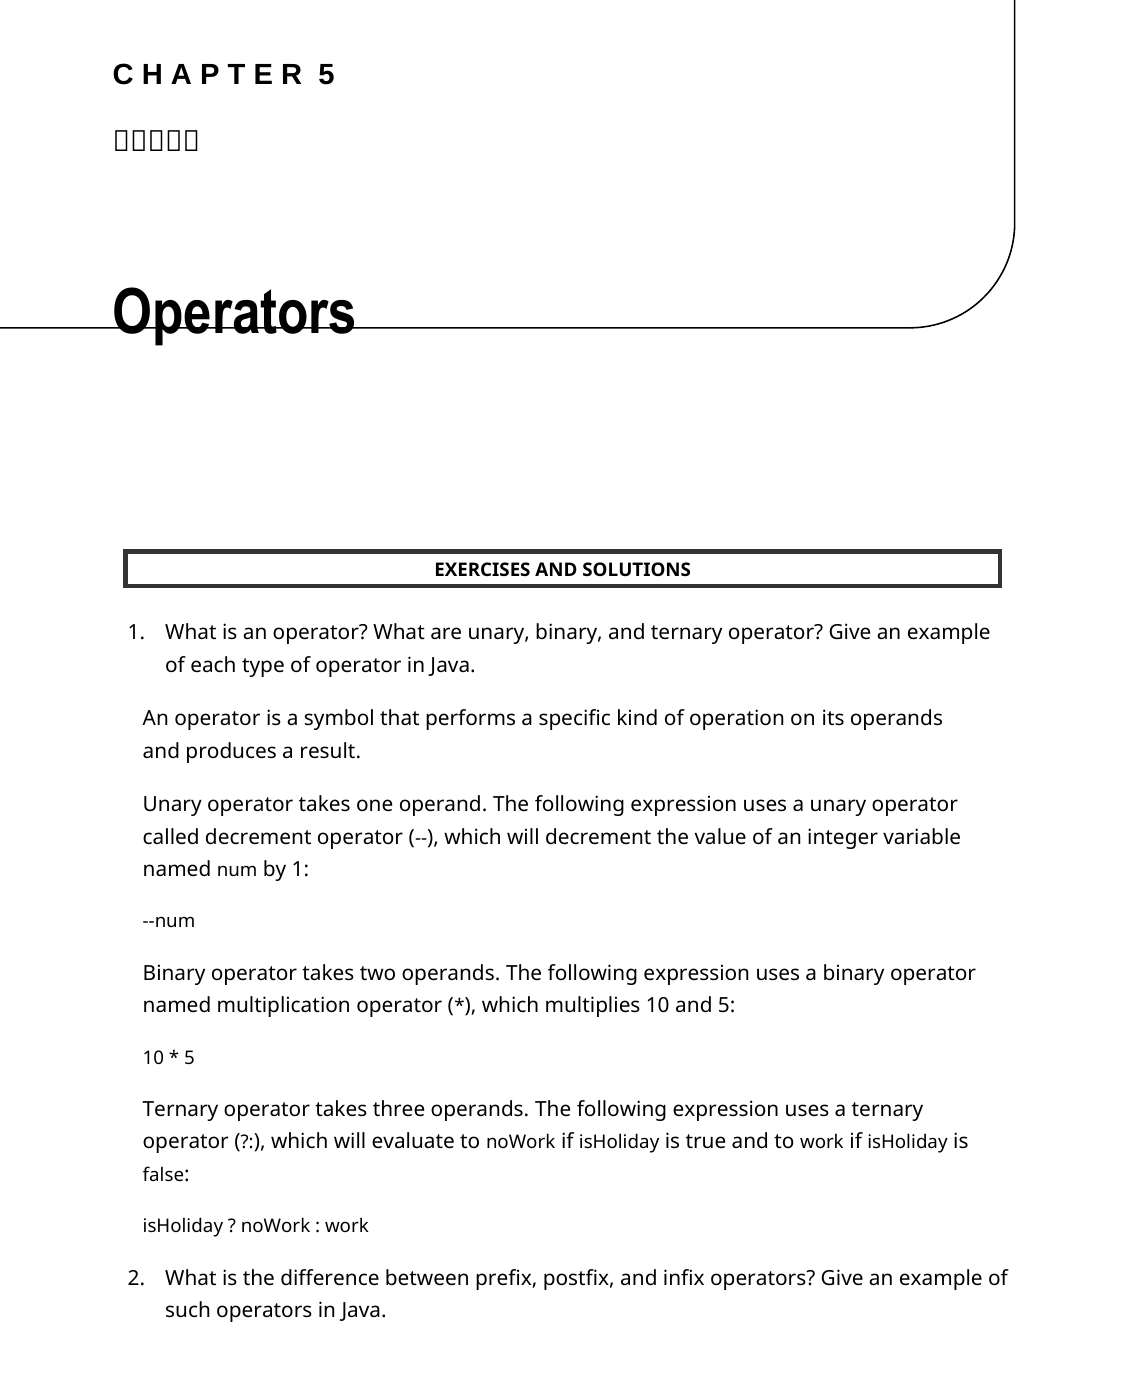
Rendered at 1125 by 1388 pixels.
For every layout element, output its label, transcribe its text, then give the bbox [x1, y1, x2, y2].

text What is an operator? What are unary, binary, and ternary operator? Give an example of each type of operator in Java. [127, 617, 1012, 678]
title Operators [112, 275, 1012, 347]
text Exercises and solutions [128, 554, 998, 584]
text Ternary operator takes three operands. The following expression uses a ternary operator (?:), which will evaluate to noWork if isHoliday is true and to work if isHoliday is false: [142, 1094, 982, 1188]
text What is the difference between prefix, postfix, and infix operators? Give an example of such operators in Java. [127, 1263, 1012, 1324]
text Binary operator takes two operands. The following expression uses a binary operator named multiplication operator (*), which multiplies 10 and 5: [142, 958, 982, 1019]
text An operator is a symbol that performs a specific kind of operation on its operands and produces a result. [142, 703, 982, 764]
text --num [142, 908, 982, 933]
text Unary operator takes one operand. The following expression uses a unary operator called decrement operator (--), which will decrement the value of an integer variable named num by 1: [142, 789, 982, 883]
text isHoliday ? noWork : work [142, 1213, 982, 1238]
text 10 * 5 [142, 1044, 982, 1069]
